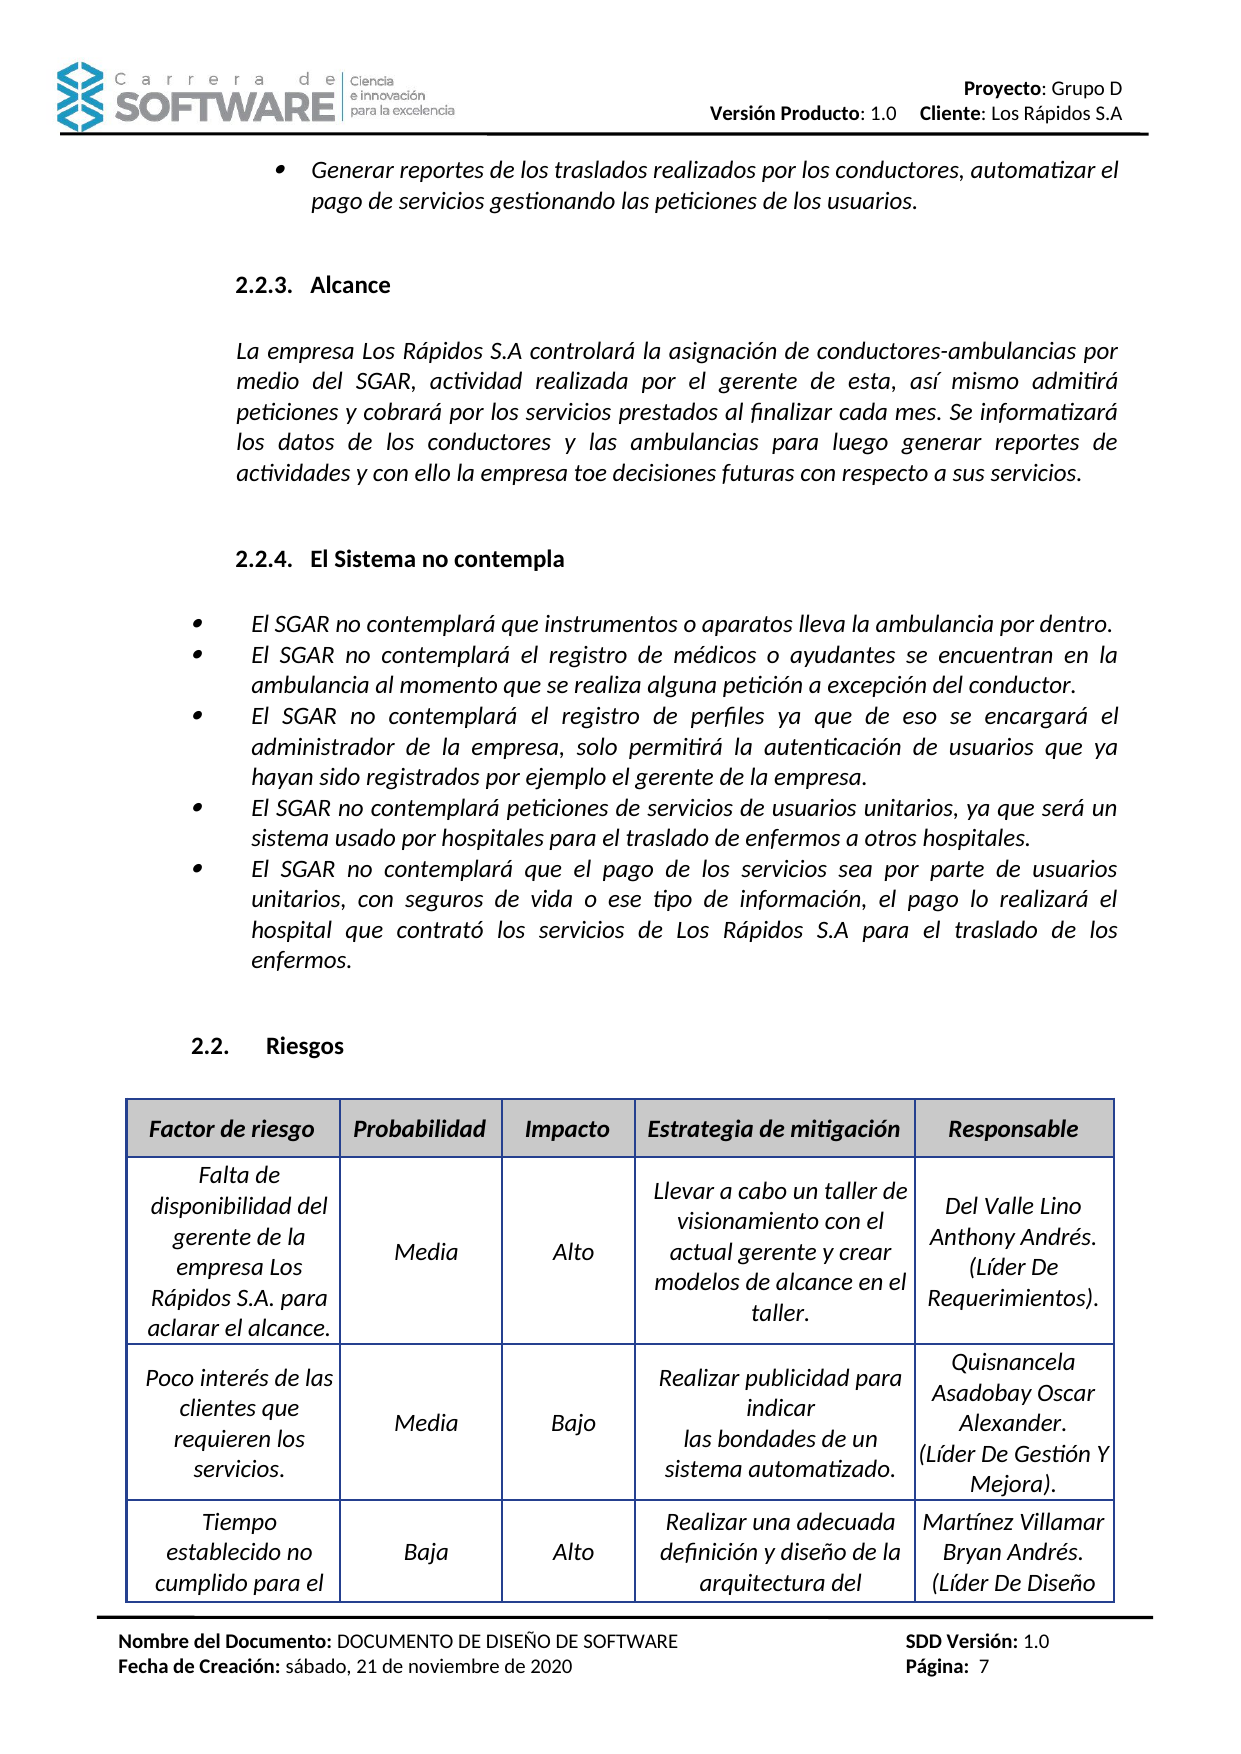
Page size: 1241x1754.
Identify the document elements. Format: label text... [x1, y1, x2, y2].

table_header Estrategia de mitigación [636, 1100, 914, 1156]
picture [46, 46, 461, 154]
subtitle Riesgos [191, 1030, 1122, 1061]
table_cell Quisnancela Asadobay Oscar Alexander. (Líder De Gestión Y Mejora). [916, 1345, 1113, 1499]
table_cell Alto [503, 1501, 634, 1601]
table_cell Bajo [503, 1345, 634, 1499]
table_header Impacto [503, 1100, 634, 1156]
table_cell Baja [341, 1501, 501, 1601]
text La empresa Los Rápidos S.A controlará la asignación de conductores-ambulancias por medio del SGAR, actividad realizada por el gerente de esta, así mismo admitirá peticiones y cobrará por los servicios prestados al finalizar cada mes. Se informatizará los datos de los conductores y las ambulancias para luego generar reportes de actividades y con ello la empresa toe decisiones futuras con respecto a sus servicios. [236, 335, 1122, 487]
list El SGAR no contemplará el registro de médicos o ayudantes se encuentran en la ambulancia al momento que se realiza alguna petición a excepción del conductor. [191, 639, 1122, 700]
table_cell Llevar a cabo un taller de visionamiento con el actual gerente y crear modelos de alcance en el taller. [636, 1158, 914, 1343]
table_cell Alto [503, 1158, 634, 1343]
table_cell Media [341, 1158, 501, 1343]
table_header Responsable [916, 1100, 1113, 1156]
list El SGAR no contemplará el registro de perfiles ya que de eso se encargará el administrador de la empresa, solo permitirá la autenticación de usuarios que ya hayan sido registrados por ejemplo el gerente de la empresa. [191, 700, 1122, 792]
table_cell Del Valle Lino Anthony Andrés. (Líder De Requerimientos). [916, 1158, 1113, 1343]
table_cell Poco interés de las clientes que requieren los servicios. [128, 1345, 339, 1499]
table_cell Falta de disponibilidad del gerente de la empresa Los Rápidos S.A. para aclarar el alcance. [128, 1158, 339, 1343]
table_cell Realizar publicidad para indicar las bondades de un sistema automatizado. [636, 1345, 914, 1499]
subtitle Alcance [235, 269, 1122, 300]
table_cell Realizar una adecuada definición y diseño de la arquitectura del software. [636, 1501, 914, 1601]
list El SGAR no contemplará peticiones de servicios de usuarios unitarios, ya que será un sistema usado por hospitales para el traslado de enfermos a otros hospitales. [191, 792, 1122, 853]
list El SGAR no contemplará que el pago de los servicios sea por parte de usuarios unitarios, con seguros de vida o ese tipo de información, el pago lo realizará el hospital que contrató los servicios de Los Rápidos S.A para el traslado de los enfermos. [191, 853, 1122, 975]
subtitle El Sistema no contempla [235, 543, 1122, 573]
table_cell Martínez Villamar Bryan Andrés. (Líder De Diseño Arquitectónico). [916, 1501, 1113, 1601]
table_cell Tiempo establecido no cumplido para el aprendizaje del uso del sistema. [128, 1501, 339, 1601]
list El SGAR no contemplará que instrumentos o aparatos lleva la ambulancia por dentro. [191, 608, 1122, 639]
table_header Probabilidad [341, 1100, 501, 1156]
list Generar reportes de los traslados realizados por los conductores, automatizar el pago de servicios gestionando las peticiones de los usuarios. [274, 154, 1122, 216]
table_cell Media [341, 1345, 501, 1499]
table_header Factor de riesgo [128, 1100, 339, 1156]
